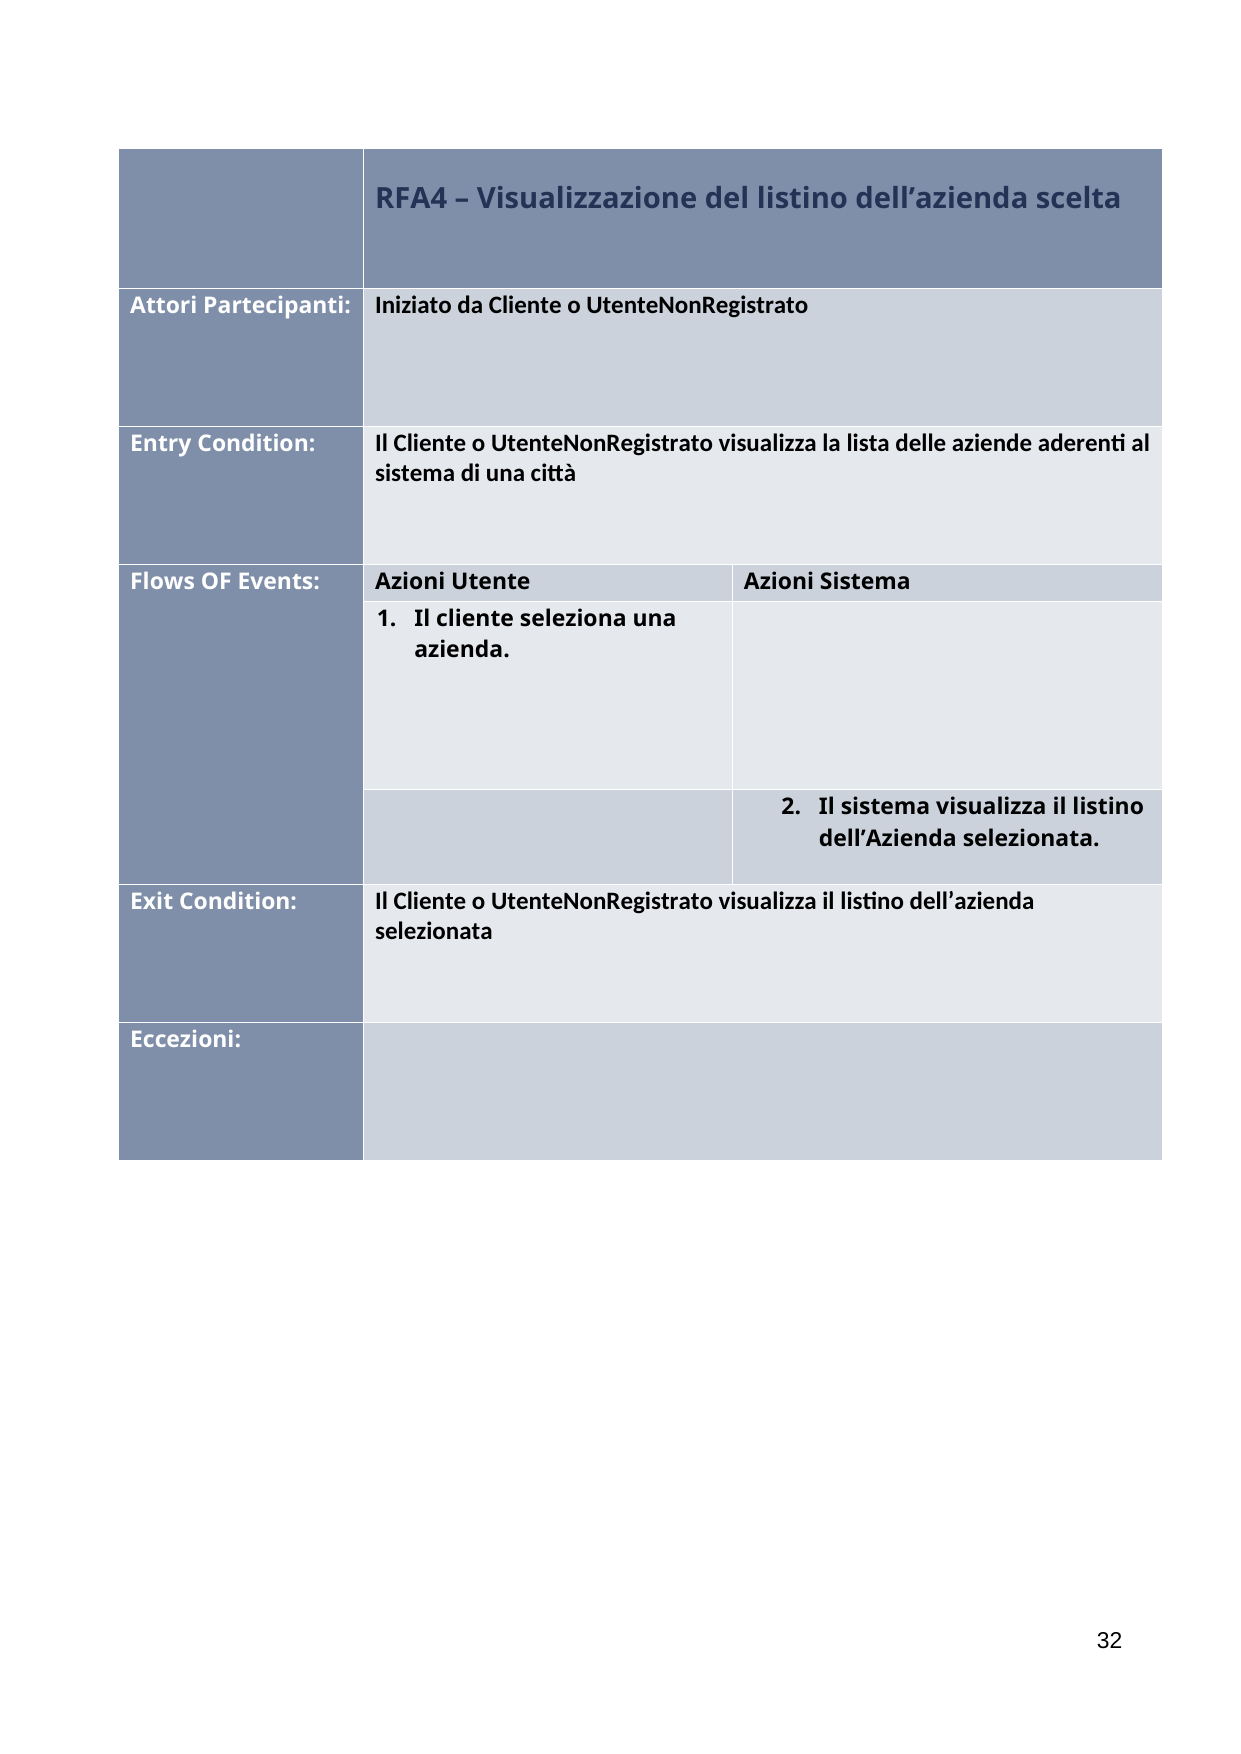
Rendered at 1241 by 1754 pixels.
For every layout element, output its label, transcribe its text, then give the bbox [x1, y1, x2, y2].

table_cell Il sistema visualizza il listino dell’Azienda selezionata. [733, 790, 1162, 884]
table_cell [364, 1023, 1162, 1160]
table_header RFA4 – Visualizzazione del listino dell’azienda scelta [364, 149, 1162, 288]
table_cell [733, 602, 1162, 789]
table_cell Azioni Utente [364, 565, 732, 601]
table_header [119, 149, 363, 288]
table_cell Eccezioni: [119, 1023, 363, 1160]
table_cell Attori Partecipanti: [119, 289, 363, 426]
table_cell Entry Condition: [119, 427, 363, 564]
table_cell Il Cliente o UtenteNonRegistrato visualizza la lista delle aziende aderenti al sistema di una città [364, 427, 1162, 564]
table_cell Flows OF Events: [119, 565, 363, 884]
table_cell Azioni Sistema [733, 565, 1162, 601]
table_cell [364, 790, 732, 884]
table_cell Exit Condition: [119, 885, 363, 1022]
table_cell Il cliente seleziona una azienda. [364, 602, 732, 789]
table_cell Il Cliente o UtenteNonRegistrato visualizza il listino dell’azienda selezionata [364, 885, 1162, 1022]
table_cell Iniziato da Cliente o UtenteNonRegistrato [364, 289, 1162, 426]
